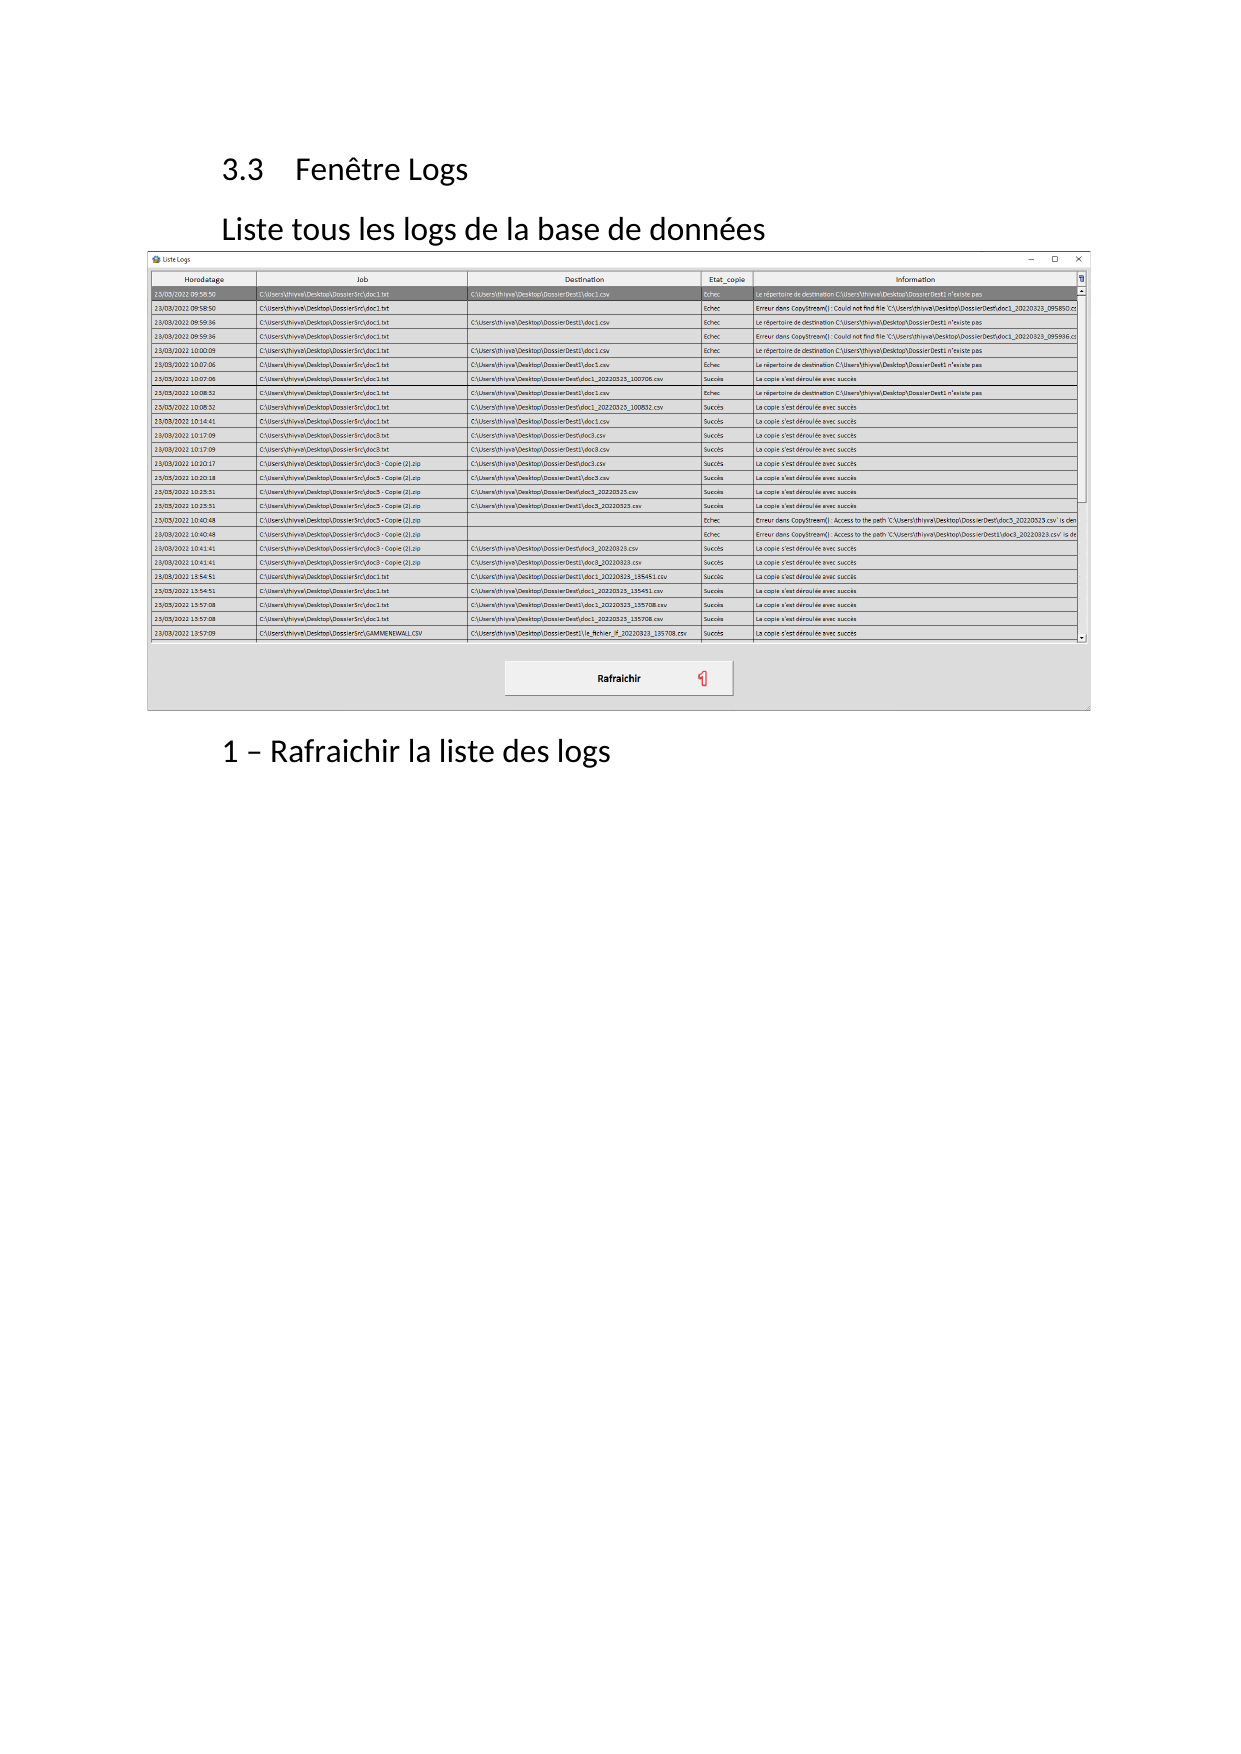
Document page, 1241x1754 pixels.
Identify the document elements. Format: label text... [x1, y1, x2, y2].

picture [147, 251, 1091, 711]
text 1 – Rafraichir la liste des logs [148, 730, 1093, 771]
text 3.3 Fenêtre Logs [148, 148, 1093, 188]
